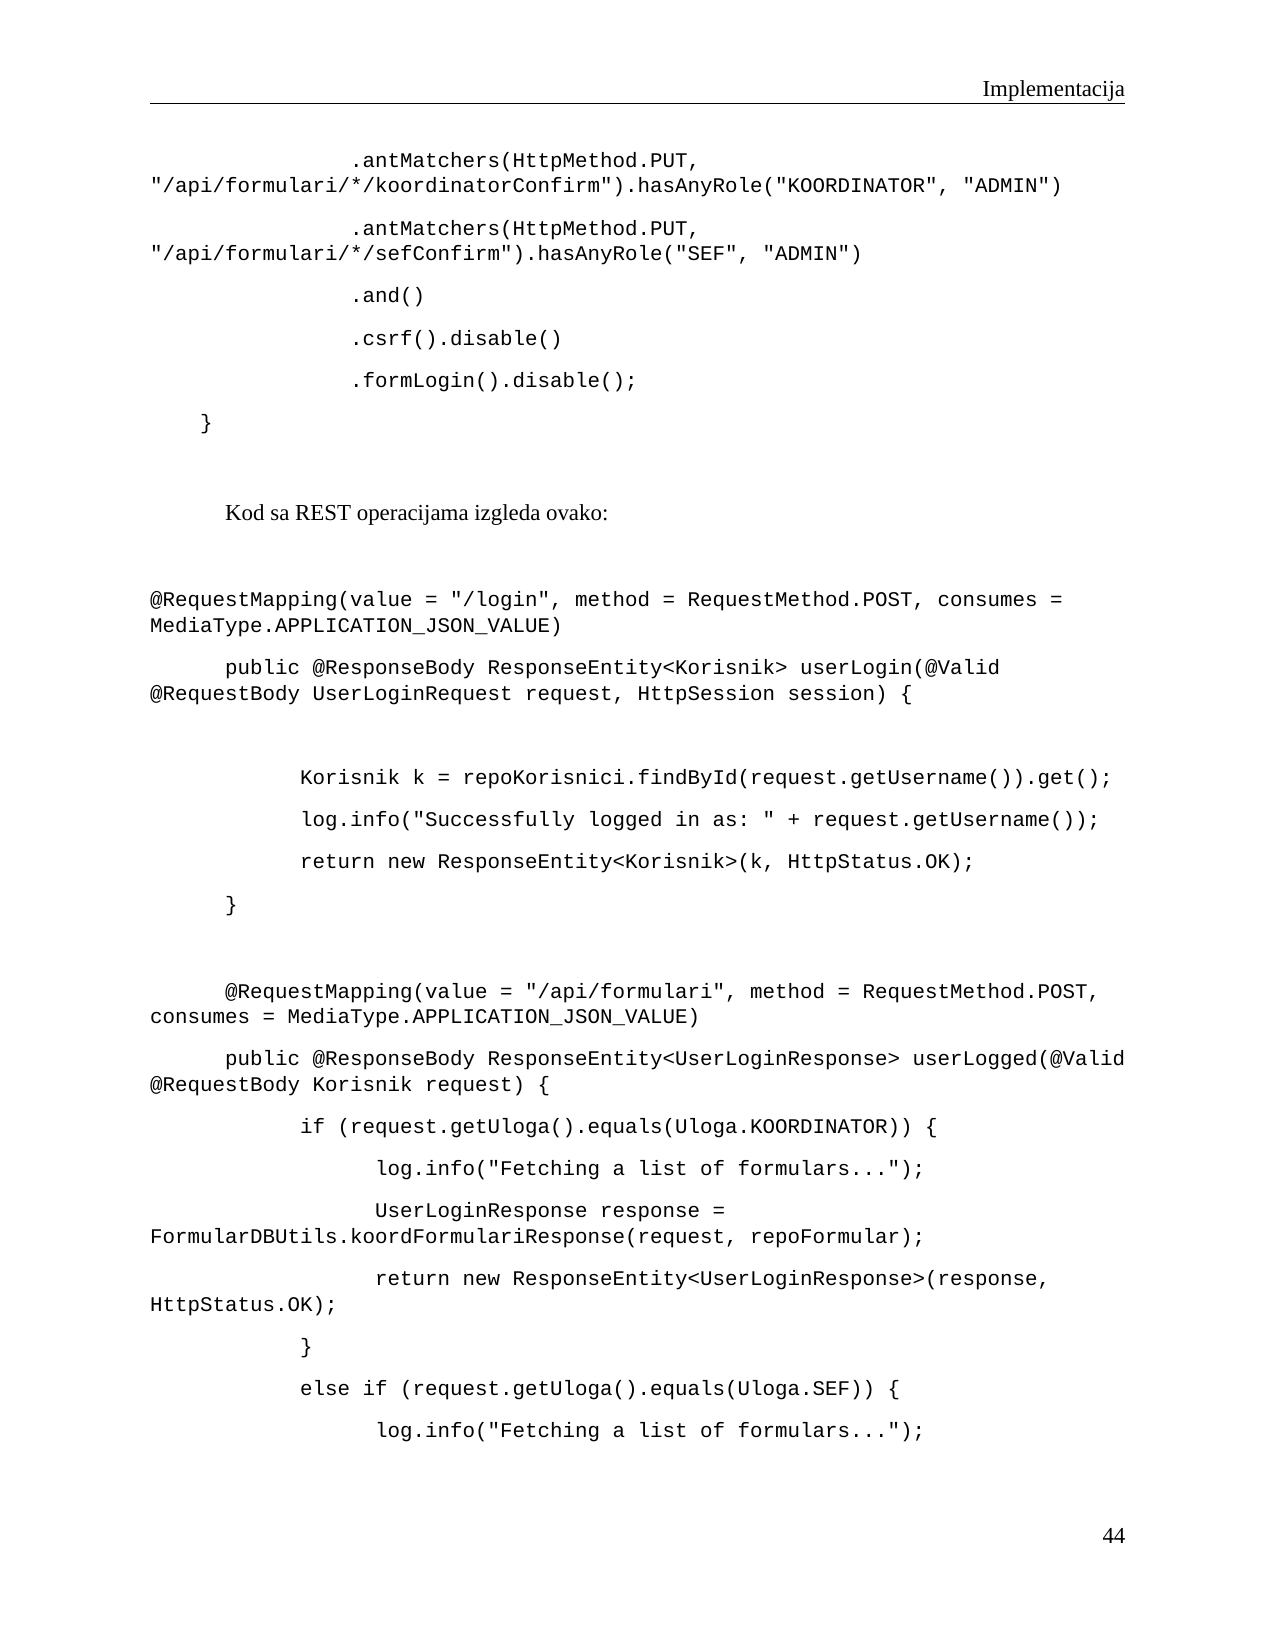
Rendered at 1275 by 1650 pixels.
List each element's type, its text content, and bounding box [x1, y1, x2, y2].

text } [150, 1336, 1125, 1359]
text } [150, 412, 1125, 436]
text } [150, 894, 1125, 917]
text .antMatchers(HttpMethod.PUT, "/api/formulari/*/koordinatorConfirm").hasAnyRole("KOORDINATOR", "ADMIN") [150, 150, 1125, 199]
text log.info("Fetching a list of formulars..."); [150, 1158, 1125, 1182]
text if (request.getUloga().equals(Uloga.KOORDINATOR)) { [150, 1116, 1125, 1140]
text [150, 1268, 1125, 1317]
text public @ResponseBody ResponseEntity<Korisnik> userLogin(@Valid @RequestBody UserLoginRequest request, HttpSession session) { [150, 657, 1125, 706]
text return new ResponseEntity<Korisnik>(k, HttpStatus.OK); [150, 851, 1125, 875]
text @RequestMapping(value = "/api/formulari", method = RequestMethod.POST, consumes = MediaType.APPLICATION_JSON_VALUE) [150, 981, 1125, 1030]
text log.info("Successfully logged in as: " + request.getUsername()); [150, 809, 1125, 833]
text .csrf().disable() [150, 328, 1125, 351]
text Korisnik k = repoKorisnici.findById(request.getUsername()).get(); [150, 767, 1125, 791]
text public @ResponseBody ResponseEntity<UserLoginResponse> userLogged(@Valid @RequestBody Korisnik request) { [150, 1048, 1125, 1098]
text else if (request.getUloga().equals(Uloga.SEF)) { [150, 1378, 1125, 1402]
text Kod sa REST operacijama izgleda ovako: [150, 499, 1125, 526]
text .and() [150, 285, 1125, 309]
text .antMatchers(HttpMethod.PUT, "/api/formulari/*/sefConfirm").hasAnyRole("SEF", "ADMIN") [150, 218, 1125, 267]
text log.info("Fetching a list of formulars..."); [150, 1420, 1125, 1444]
text @RequestMapping(value = "/login", method = RequestMethod.POST, consumes = MediaType.APPLICATION_JSON_VALUE) [150, 589, 1125, 639]
text UserLoginResponse response = FormularDBUtils.koordFormulariResponse(request, repoFormular); [150, 1201, 1125, 1250]
text .formLogin().disable(); [150, 370, 1125, 393]
